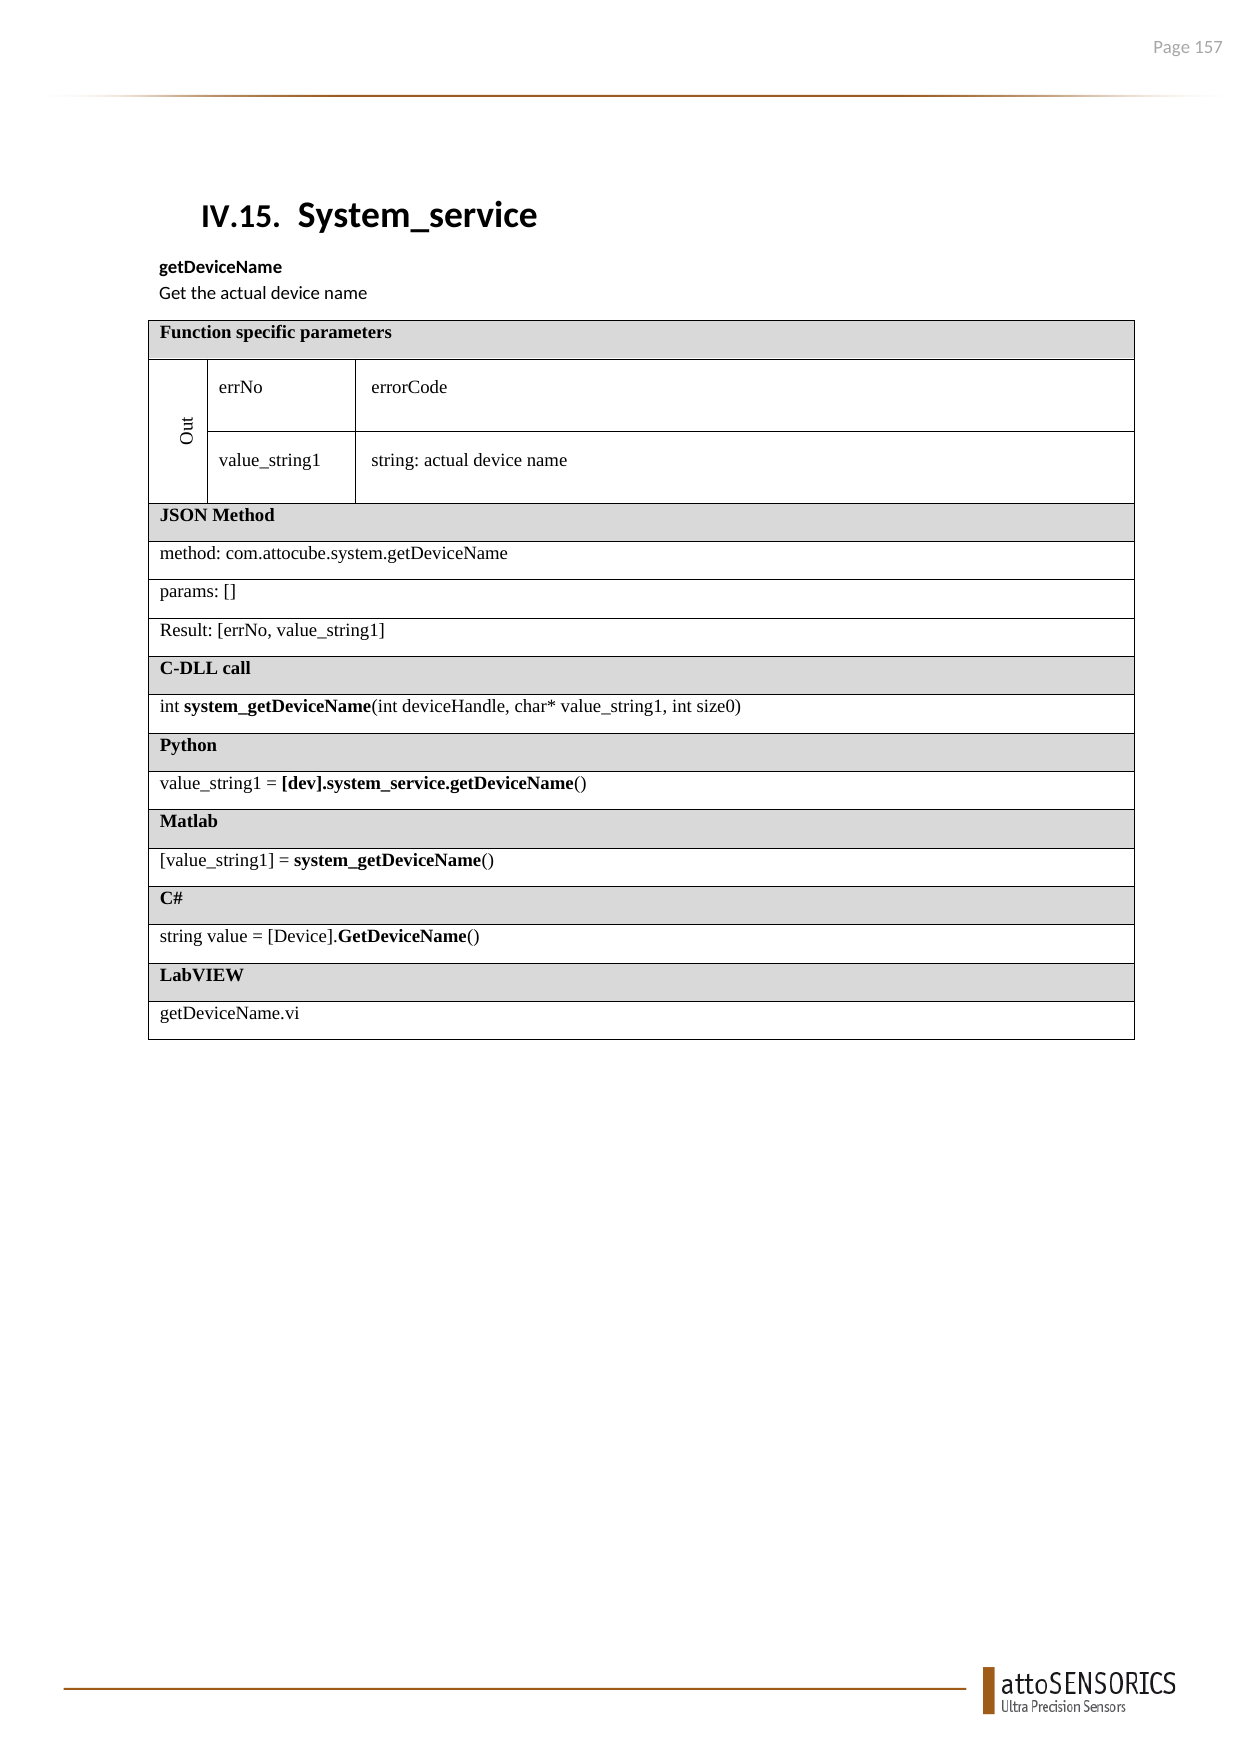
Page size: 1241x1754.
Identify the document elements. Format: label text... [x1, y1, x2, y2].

subtitle System_service [201, 191, 1134, 236]
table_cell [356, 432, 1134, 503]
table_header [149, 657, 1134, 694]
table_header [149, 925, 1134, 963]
picture [46, 84, 1228, 110]
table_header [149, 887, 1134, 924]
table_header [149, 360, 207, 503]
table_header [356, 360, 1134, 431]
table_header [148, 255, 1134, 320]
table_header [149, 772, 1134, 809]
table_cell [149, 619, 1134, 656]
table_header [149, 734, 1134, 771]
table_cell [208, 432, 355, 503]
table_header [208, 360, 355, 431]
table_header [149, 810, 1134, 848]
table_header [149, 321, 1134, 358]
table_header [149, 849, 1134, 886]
picture [63, 1666, 1214, 1715]
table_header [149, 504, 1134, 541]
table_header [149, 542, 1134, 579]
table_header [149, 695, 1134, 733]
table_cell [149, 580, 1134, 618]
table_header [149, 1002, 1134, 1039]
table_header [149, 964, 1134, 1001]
